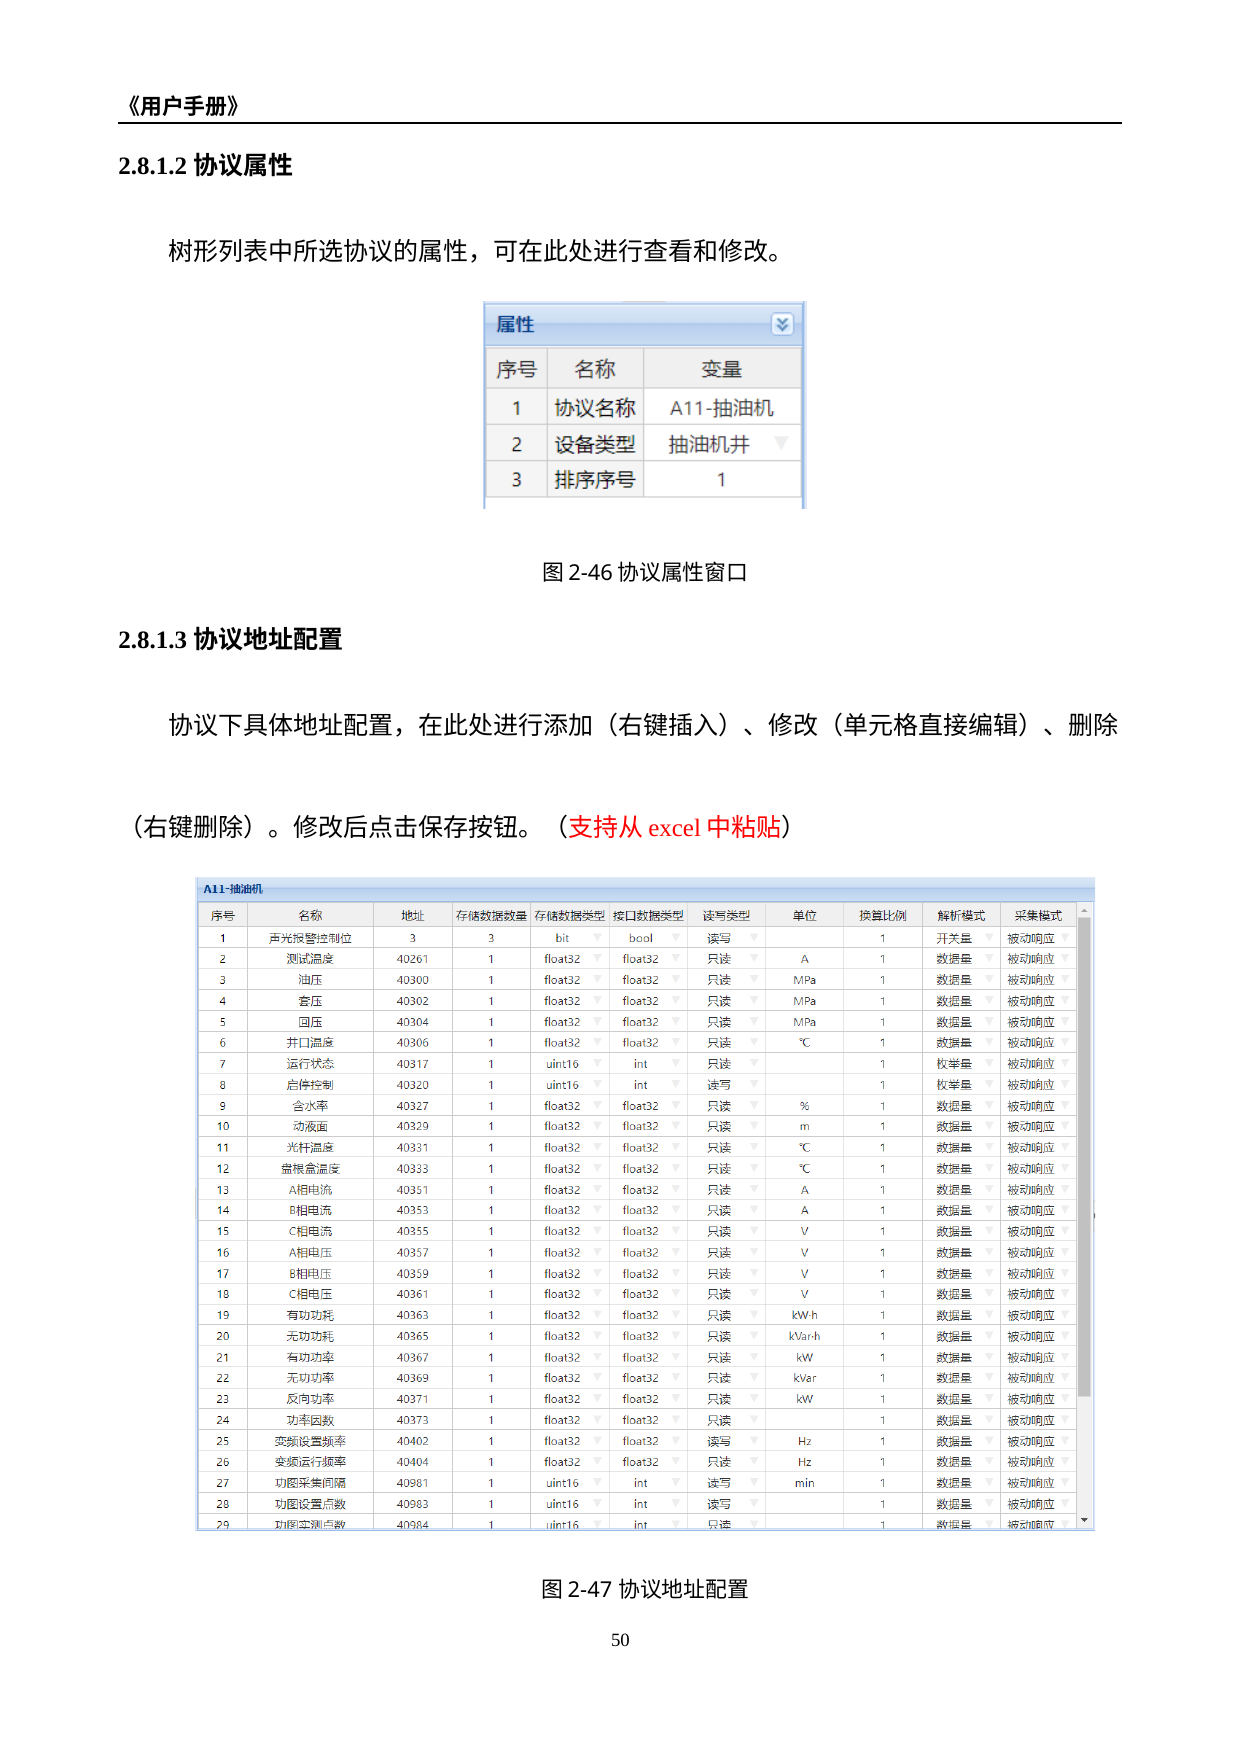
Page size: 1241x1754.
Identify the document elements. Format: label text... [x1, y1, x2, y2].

subtitle 2.8.1.2 协议属性 [118, 129, 1122, 197]
picture [483, 301, 807, 509]
text 树形列表中所选协议的属性，可在此处进行查看和修改。 [118, 215, 1122, 283]
text 协议下具体地址配置，在此处进行添加（右键插入）、修改（单元格直接编辑）、删除（右键删除）。修改后点击保存按钮。（支持从excel中粘贴） [118, 689, 1122, 859]
text 图2-47 协议地址配置 [118, 1571, 1122, 1605]
text 图2-46协议属性窗口 [118, 553, 1122, 587]
subtitle 2.8.1.3 协议地址配置 [118, 603, 1122, 671]
picture [195, 877, 1096, 1531]
